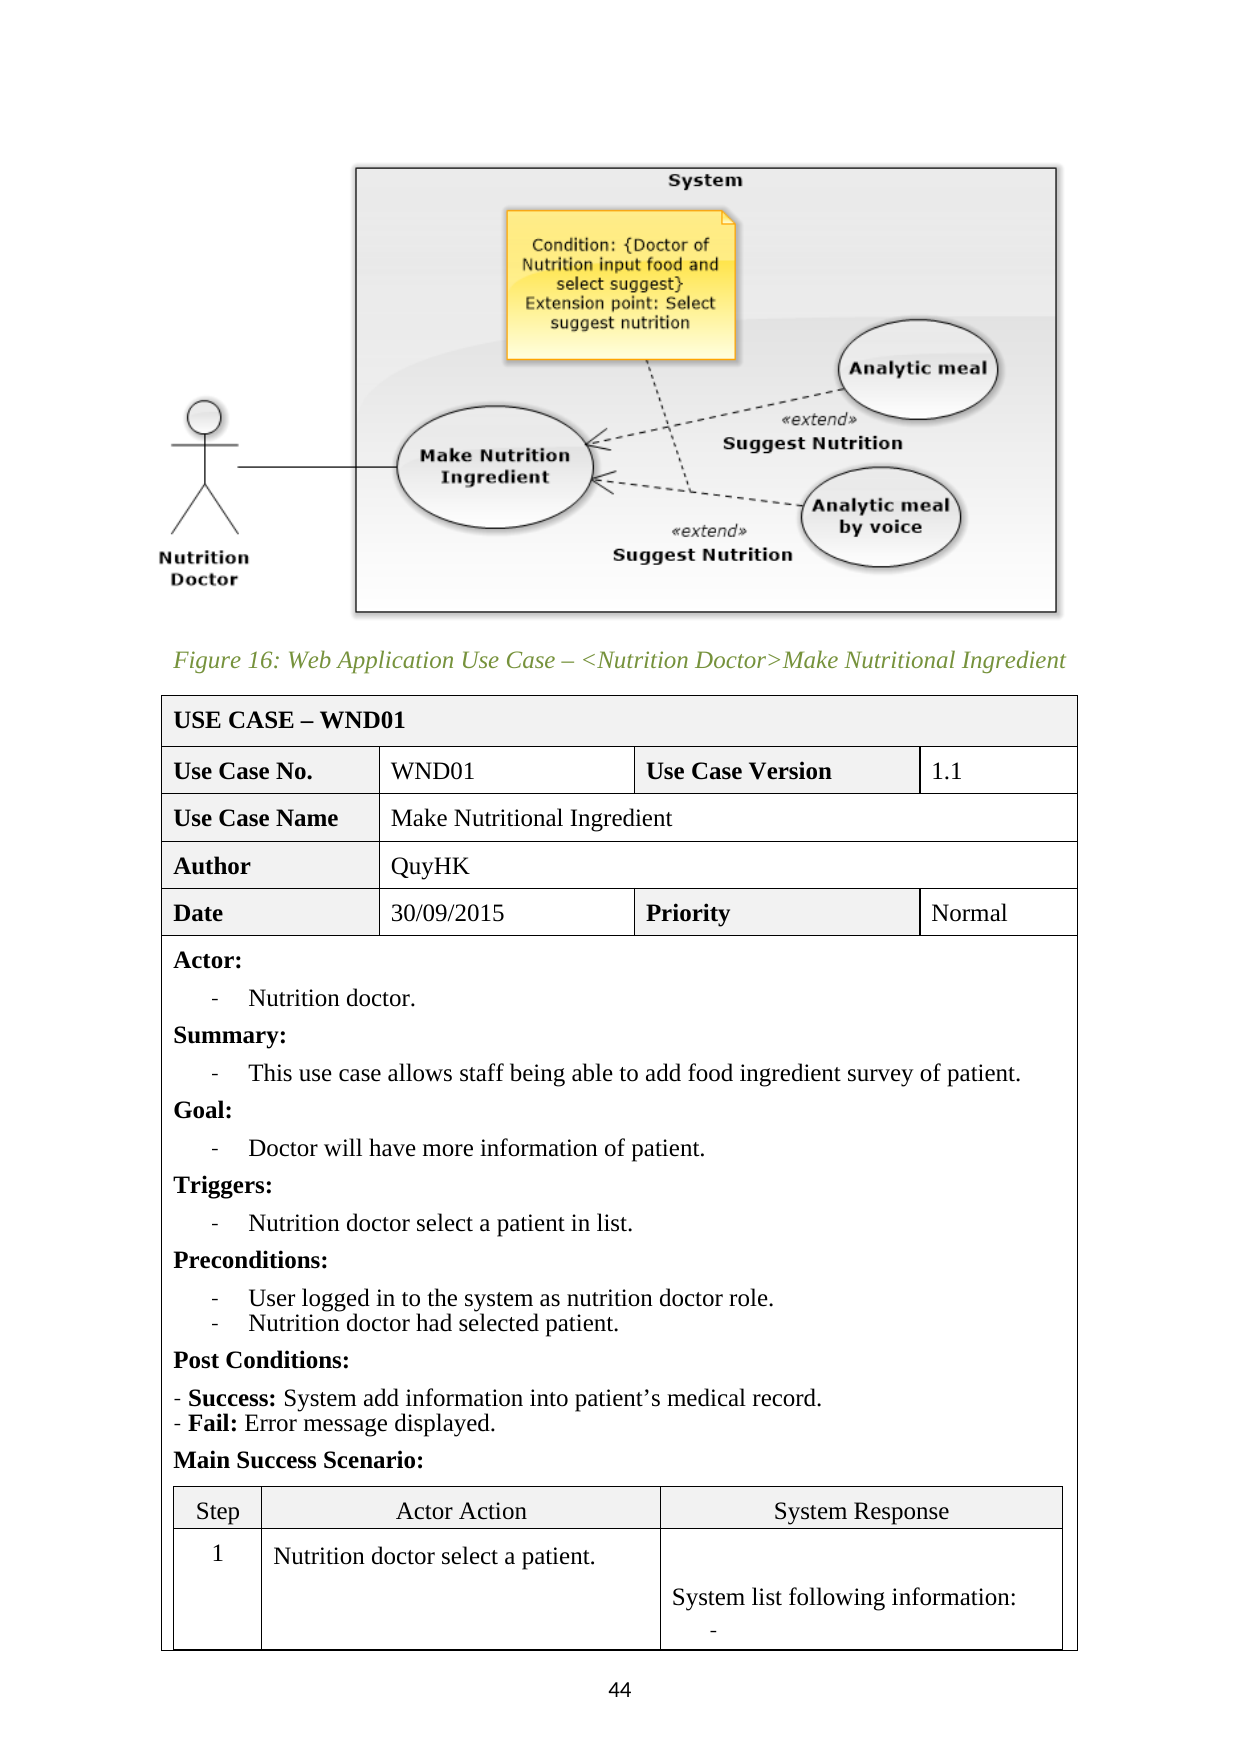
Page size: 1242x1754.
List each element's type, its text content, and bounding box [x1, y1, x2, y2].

table_cell Priority [635, 889, 919, 935]
picture [150, 162, 1090, 646]
table_cell WND01 [380, 747, 634, 793]
table_cell Use Case Name [162, 794, 379, 841]
table_cell Date [162, 889, 379, 935]
table_cell Normal [921, 889, 1077, 935]
table_cell 30/09/2015 [380, 889, 634, 935]
table_cell Make Nutritional Ingredient [380, 794, 1077, 841]
table_cell Use Case Version [635, 747, 919, 793]
table_cell QuyHK [380, 842, 1077, 888]
text Figure 16: Web Application Use Case – <Nutrition Doctor>Make Nutritional Ingredient [94, 645, 1146, 674]
table_header USE CASE – WND01 [162, 696, 1077, 746]
table_cell Use Case No. [162, 747, 379, 793]
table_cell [162, 936, 1077, 1649]
table_cell 1.1 [921, 747, 1077, 793]
table_cell Author [162, 842, 379, 888]
